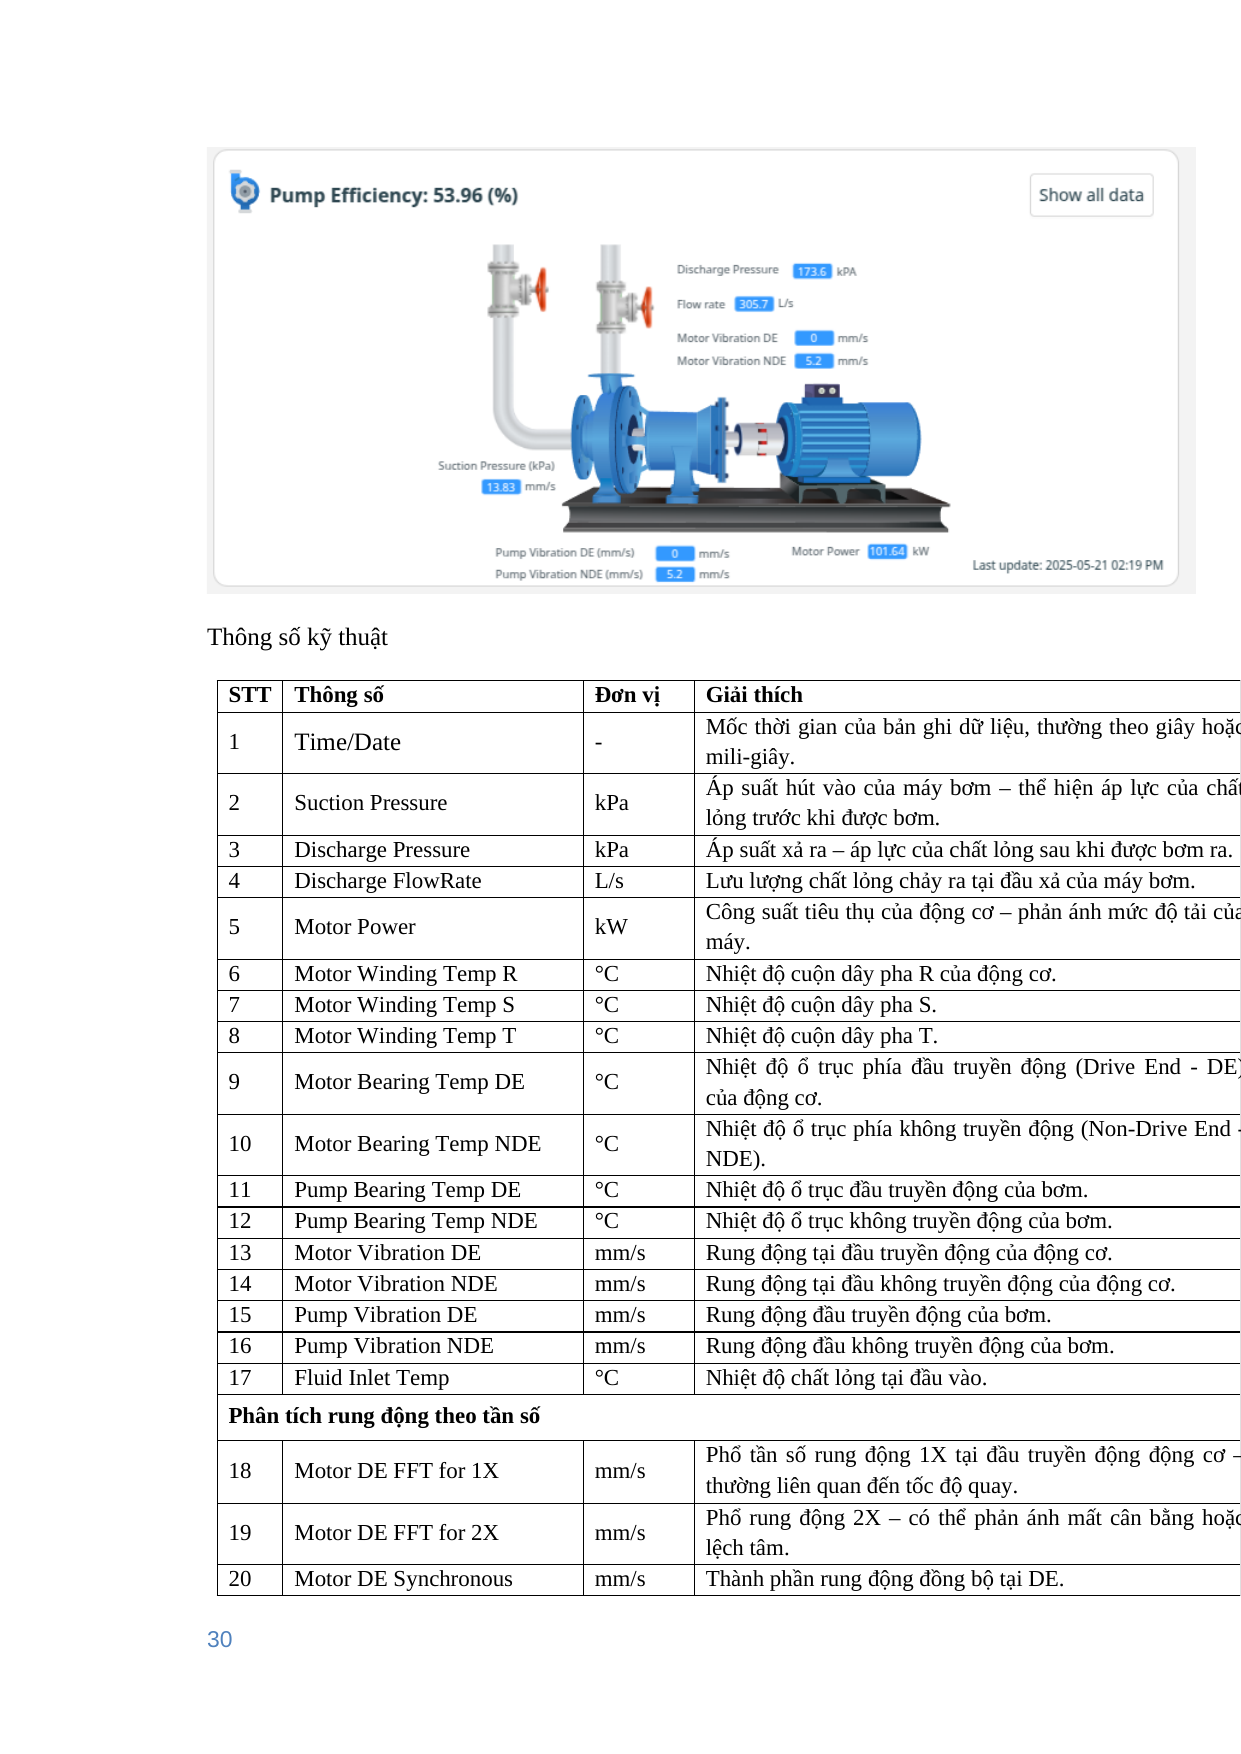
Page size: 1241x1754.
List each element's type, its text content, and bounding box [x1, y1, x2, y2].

table_cell 3 [218, 836, 282, 866]
table_cell 14 [218, 1270, 282, 1300]
table_cell °C [584, 1115, 694, 1175]
table_cell kPa [584, 774, 694, 834]
table_cell Công suất tiêu thụ của động cơ – phản ánh mức độ tải của máy. [695, 898, 1240, 958]
table_cell Pump Bearing Temp NDE [283, 1208, 583, 1238]
table_cell Discharge FlowRate [283, 867, 583, 897]
text Thông số kỹ thuật [207, 622, 1122, 651]
table_cell Rung động đầu không truyền động của bơm. [695, 1333, 1240, 1363]
table_cell 13 [218, 1239, 282, 1269]
table_cell 20 [218, 1565, 282, 1595]
table_cell Motor Power [283, 898, 583, 958]
table_cell Nhiệt độ cuộn dây pha S. [695, 991, 1240, 1021]
table_cell mm/s [584, 1301, 694, 1331]
table_cell 17 [218, 1364, 282, 1394]
table_cell 15 [218, 1301, 282, 1331]
table_cell Nhiệt độ ổ trục phía đầu truyền động (Drive End - DE) của động cơ. [695, 1053, 1240, 1114]
table_header Đơn vị [584, 681, 694, 712]
table_cell Nhiệt độ cuộn dây pha T. [695, 1022, 1240, 1052]
table_cell 4 [218, 867, 282, 897]
table_cell Phổ rung động 2X – có thể phản ánh mất cân bằng hoặc lệch tâm. [695, 1504, 1240, 1564]
table_header STT [218, 681, 282, 712]
table_cell Pump Vibration NDE [283, 1333, 583, 1363]
table_cell °C [584, 1022, 694, 1052]
table_cell mm/s [584, 1565, 694, 1595]
table_cell Nhiệt độ cuộn dây pha R của động cơ. [695, 960, 1240, 990]
table_cell Fluid Inlet Temp [283, 1364, 583, 1394]
table_cell 5 [218, 898, 282, 958]
table_cell 19 [218, 1504, 282, 1564]
table_cell °C [584, 1208, 694, 1238]
table_cell L/s [584, 867, 694, 897]
table_cell Phổ tần số rung động 1X tại đầu truyền động động cơ – thường liên quan đến tốc độ quay. [695, 1441, 1240, 1502]
table_cell Mốc thời gian của bản ghi dữ liệu, thường theo giây hoặc mili-giây. [695, 713, 1240, 773]
table_cell Rung động tại đầu truyền động của động cơ. [695, 1239, 1240, 1269]
table_cell Discharge Pressure [283, 836, 583, 866]
table_cell Pump Vibration DE [283, 1301, 583, 1331]
table_cell Motor Winding Temp R [283, 960, 583, 990]
table_cell Time/Date [283, 713, 583, 773]
table_cell Suction Pressure [283, 774, 583, 834]
table_cell Motor DE Synchronous [283, 1565, 583, 1595]
table_cell mm/s [584, 1333, 694, 1363]
table_cell mm/s [584, 1270, 694, 1300]
table_cell Motor Vibration DE [283, 1239, 583, 1269]
table_cell Nhiệt độ chất lỏng tại đầu vào. [695, 1364, 1240, 1394]
picture [206, 147, 1196, 594]
table_cell - [584, 713, 694, 773]
table_cell Áp suất xả ra – áp lực của chất lỏng sau khi được bơm ra. [695, 836, 1240, 866]
table_cell Motor DE FFT for 1X [283, 1441, 583, 1502]
table_cell mm/s [584, 1239, 694, 1269]
table_cell Áp suất hút vào của máy bơm – thể hiện áp lực của chất lỏng trước khi được bơm. [695, 774, 1240, 834]
table_cell °C [584, 991, 694, 1021]
table_cell Lưu lượng chất lỏng chảy ra tại đầu xả của máy bơm. [695, 867, 1240, 897]
table_cell 9 [218, 1053, 282, 1114]
table_cell 6 [218, 960, 282, 990]
table_cell Thành phần rung động đồng bộ tại DE. [695, 1565, 1240, 1595]
table_cell Nhiệt độ ổ trục phía không truyền động (Non-Drive End - NDE). [695, 1115, 1240, 1175]
table_cell 18 [218, 1441, 282, 1502]
table_cell kW [584, 898, 694, 958]
table_cell Motor Winding Temp T [283, 1022, 583, 1052]
table_cell Motor DE FFT for 2X [283, 1504, 583, 1564]
table_cell °C [584, 1053, 694, 1114]
table_cell Nhiệt độ ổ trục không truyền động của bơm. [695, 1208, 1240, 1238]
table_cell Phân tích rung động theo tần số [218, 1395, 1240, 1440]
table_cell mm/s [584, 1441, 694, 1502]
table_cell mm/s [584, 1504, 694, 1564]
table_cell 2 [218, 774, 282, 834]
table_cell Motor Winding Temp S [283, 991, 583, 1021]
table_cell Pump Bearing Temp DE [283, 1176, 583, 1206]
table_cell Nhiệt độ ổ trục đầu truyền động của bơm. [695, 1176, 1240, 1206]
table_cell Motor Bearing Temp DE [283, 1053, 583, 1114]
table_cell Rung động tại đầu không truyền động của động cơ. [695, 1270, 1240, 1300]
table_header Thông số [283, 681, 583, 712]
table_cell Motor Bearing Temp NDE [283, 1115, 583, 1175]
table_cell 7 [218, 991, 282, 1021]
table_cell 8 [218, 1022, 282, 1052]
table_cell Motor Vibration NDE [283, 1270, 583, 1300]
table_header Giải thích [695, 681, 1240, 712]
table_cell 10 [218, 1115, 282, 1175]
table_cell 16 [218, 1333, 282, 1363]
table_cell kPa [584, 836, 694, 866]
table_cell 11 [218, 1176, 282, 1206]
table_cell 12 [218, 1208, 282, 1238]
table_cell °C [584, 1364, 694, 1394]
table_cell °C [584, 960, 694, 990]
table_cell 1 [218, 713, 282, 773]
table_cell Rung động đầu truyền động của bơm. [695, 1301, 1240, 1331]
table_cell °C [584, 1176, 694, 1206]
